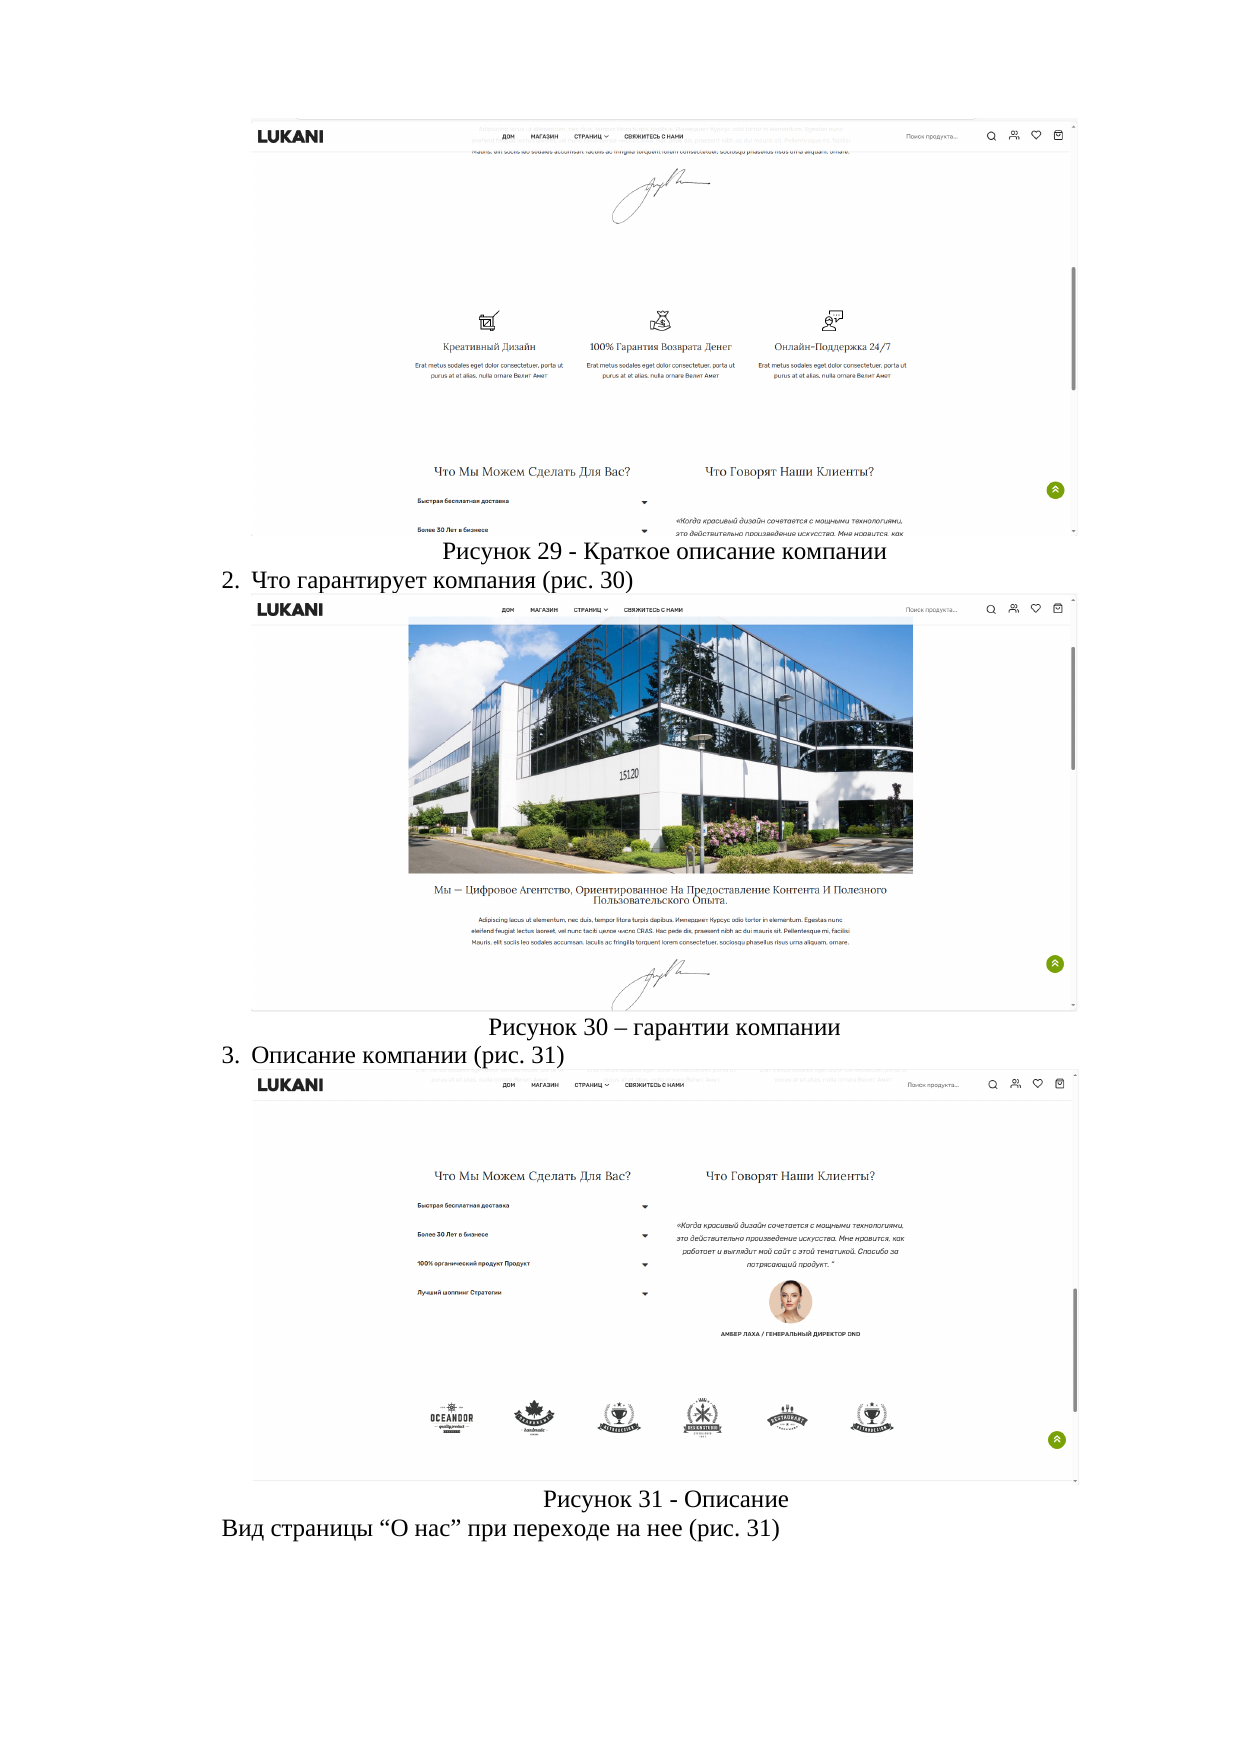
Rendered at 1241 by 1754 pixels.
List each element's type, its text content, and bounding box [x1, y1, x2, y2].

list Рисунок 30 – гарантии компании [148, 1012, 1181, 1041]
list Описание компании (рис. 31) [148, 1041, 1181, 1069]
picture [251, 593, 1078, 1012]
picture [252, 1069, 1080, 1485]
list Рисунок 29 - Краткое описание компании [148, 536, 1181, 565]
text Вид страницы “О нас” при переходе на нее (рис. 31) [148, 1513, 1172, 1542]
list Что гарантирует компания (рис. 30) [148, 565, 1181, 593]
text Рисунок 31 - Описание [103, 1484, 1228, 1513]
picture [251, 118, 1078, 536]
